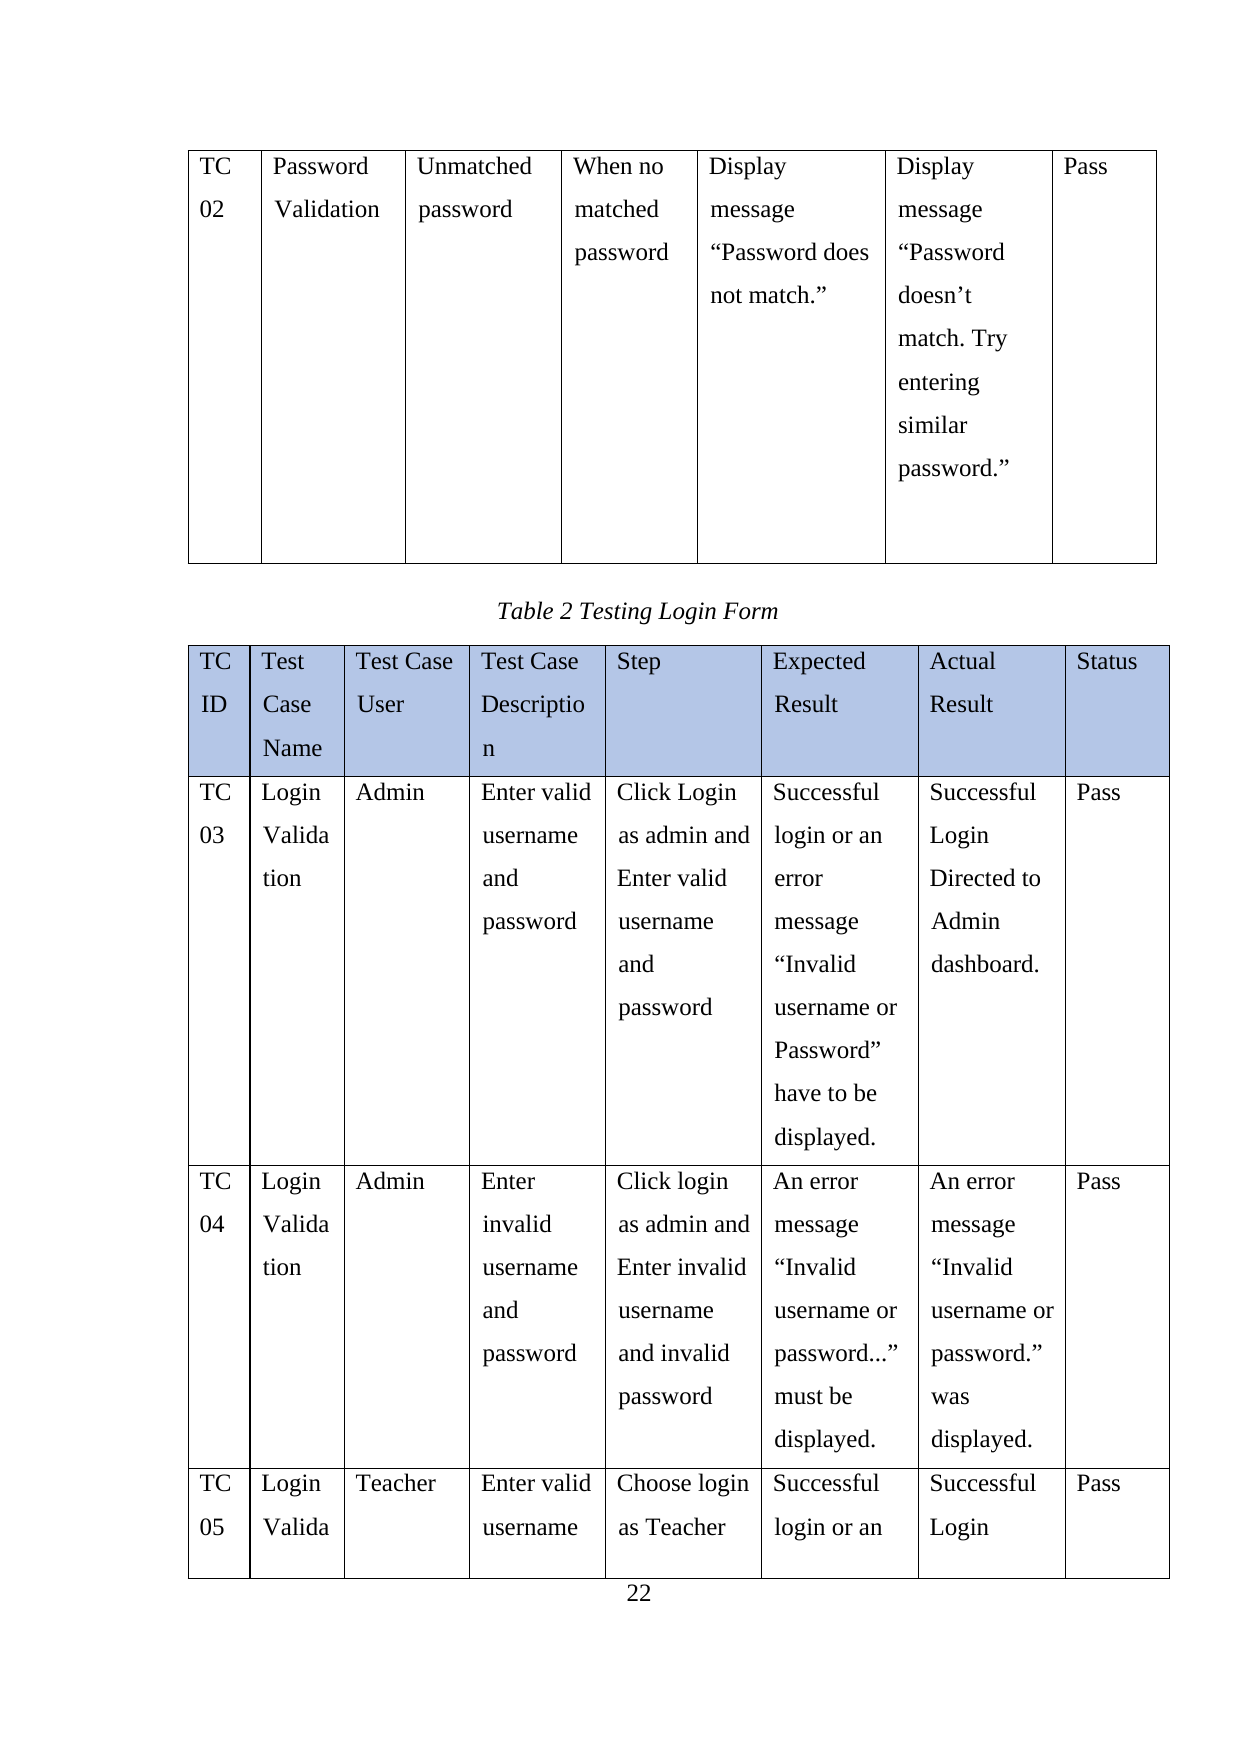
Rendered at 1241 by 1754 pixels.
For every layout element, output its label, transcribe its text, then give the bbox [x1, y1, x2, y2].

table_header Actual Result [919, 646, 1065, 776]
table_cell Pass [1053, 151, 1156, 562]
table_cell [606, 1469, 761, 1577]
table_cell TC 02 [189, 151, 261, 562]
table_cell Login Validation [251, 1469, 344, 1577]
table_cell TC 04 [189, 1166, 249, 1467]
table_cell Admin [345, 777, 469, 1165]
table_cell Password Validation [262, 151, 405, 562]
table_header Expected Result [762, 646, 918, 776]
table_cell Enter invalid username and password [470, 1166, 605, 1467]
table_cell TC 05 [189, 1469, 249, 1577]
table_cell When no matched password [562, 151, 697, 562]
table_cell Click Login as admin and Enter valid username and password [606, 777, 761, 1165]
table_cell TC 03 [189, 777, 249, 1165]
table_cell Successful Login Directed to Admin dashboard. [919, 777, 1065, 1165]
table_cell Display message “Password doesn’t match. Try entering similar password.” [886, 151, 1052, 562]
table_header Test Case Name [251, 646, 344, 776]
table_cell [470, 1469, 605, 1577]
table_cell Enter valid username and password [470, 777, 605, 1165]
table_cell An error message “Invalid username or password.” was displayed. [919, 1166, 1065, 1467]
table_cell Login Validation [251, 1166, 344, 1467]
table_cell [762, 1469, 918, 1577]
table_header TC ID [189, 646, 249, 776]
table_header Step [606, 646, 761, 776]
table_cell Display message “Password does not match.” [698, 151, 885, 562]
table_header Test Case User [345, 646, 469, 776]
table_cell Pass [1066, 1166, 1169, 1467]
table_cell Pass [1066, 777, 1169, 1165]
table_cell An error message “Invalid username or password...” must be displayed. [762, 1166, 918, 1467]
table_cell Teacher [345, 1469, 469, 1577]
table_cell Click login as admin and Enter invalid username and invalid password [606, 1166, 761, 1467]
table_header Test Case Description [470, 646, 605, 776]
table_cell Successful login or an error message “Invalid username or Password” have to be displayed. [762, 777, 918, 1165]
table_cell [919, 1469, 1065, 1577]
table_cell Admin [345, 1166, 469, 1467]
table_cell Pass [1066, 1469, 1169, 1577]
table_cell Unmatched password [406, 151, 561, 562]
table_cell Login Validation [251, 777, 344, 1165]
text Table 2 Testing Login Form [187, 596, 1090, 624]
table_header Status [1066, 646, 1169, 776]
